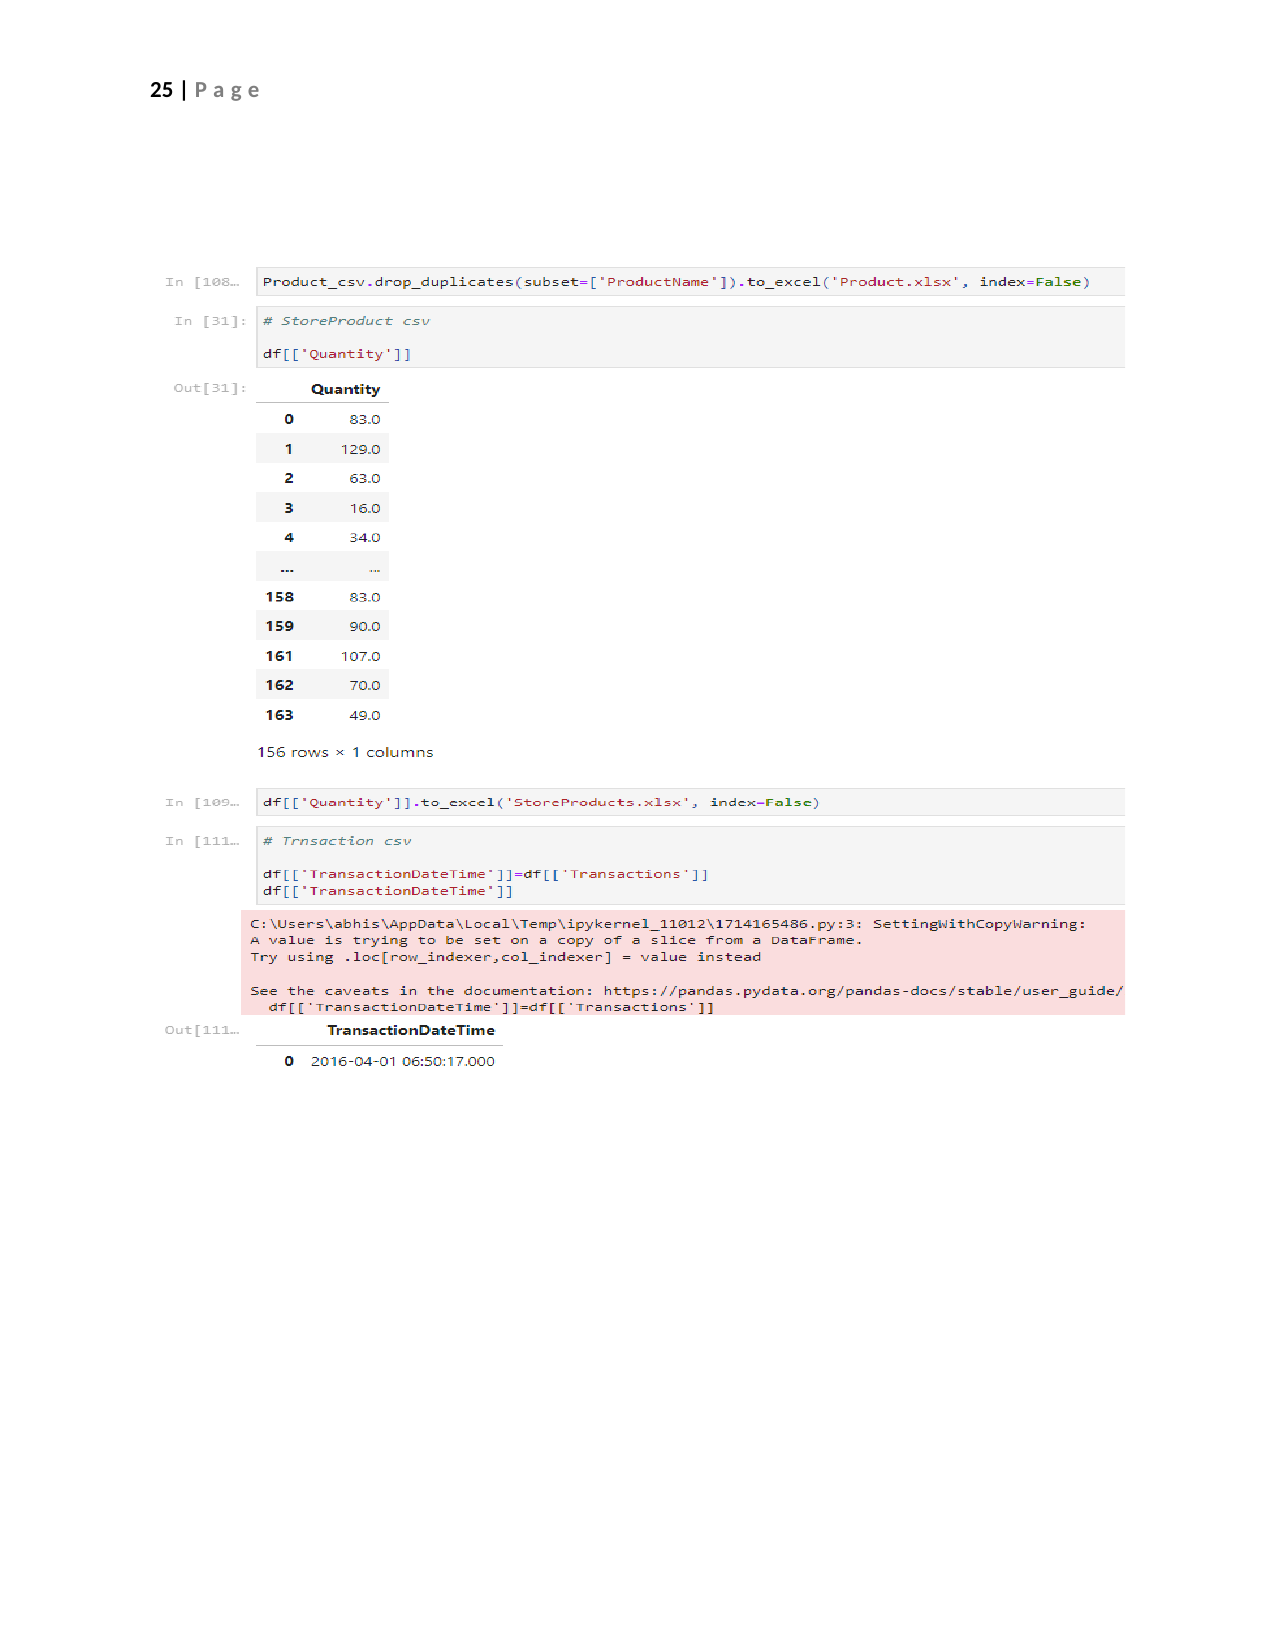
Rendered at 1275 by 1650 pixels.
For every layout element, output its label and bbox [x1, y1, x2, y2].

picture [150, 265, 1125, 1072]
